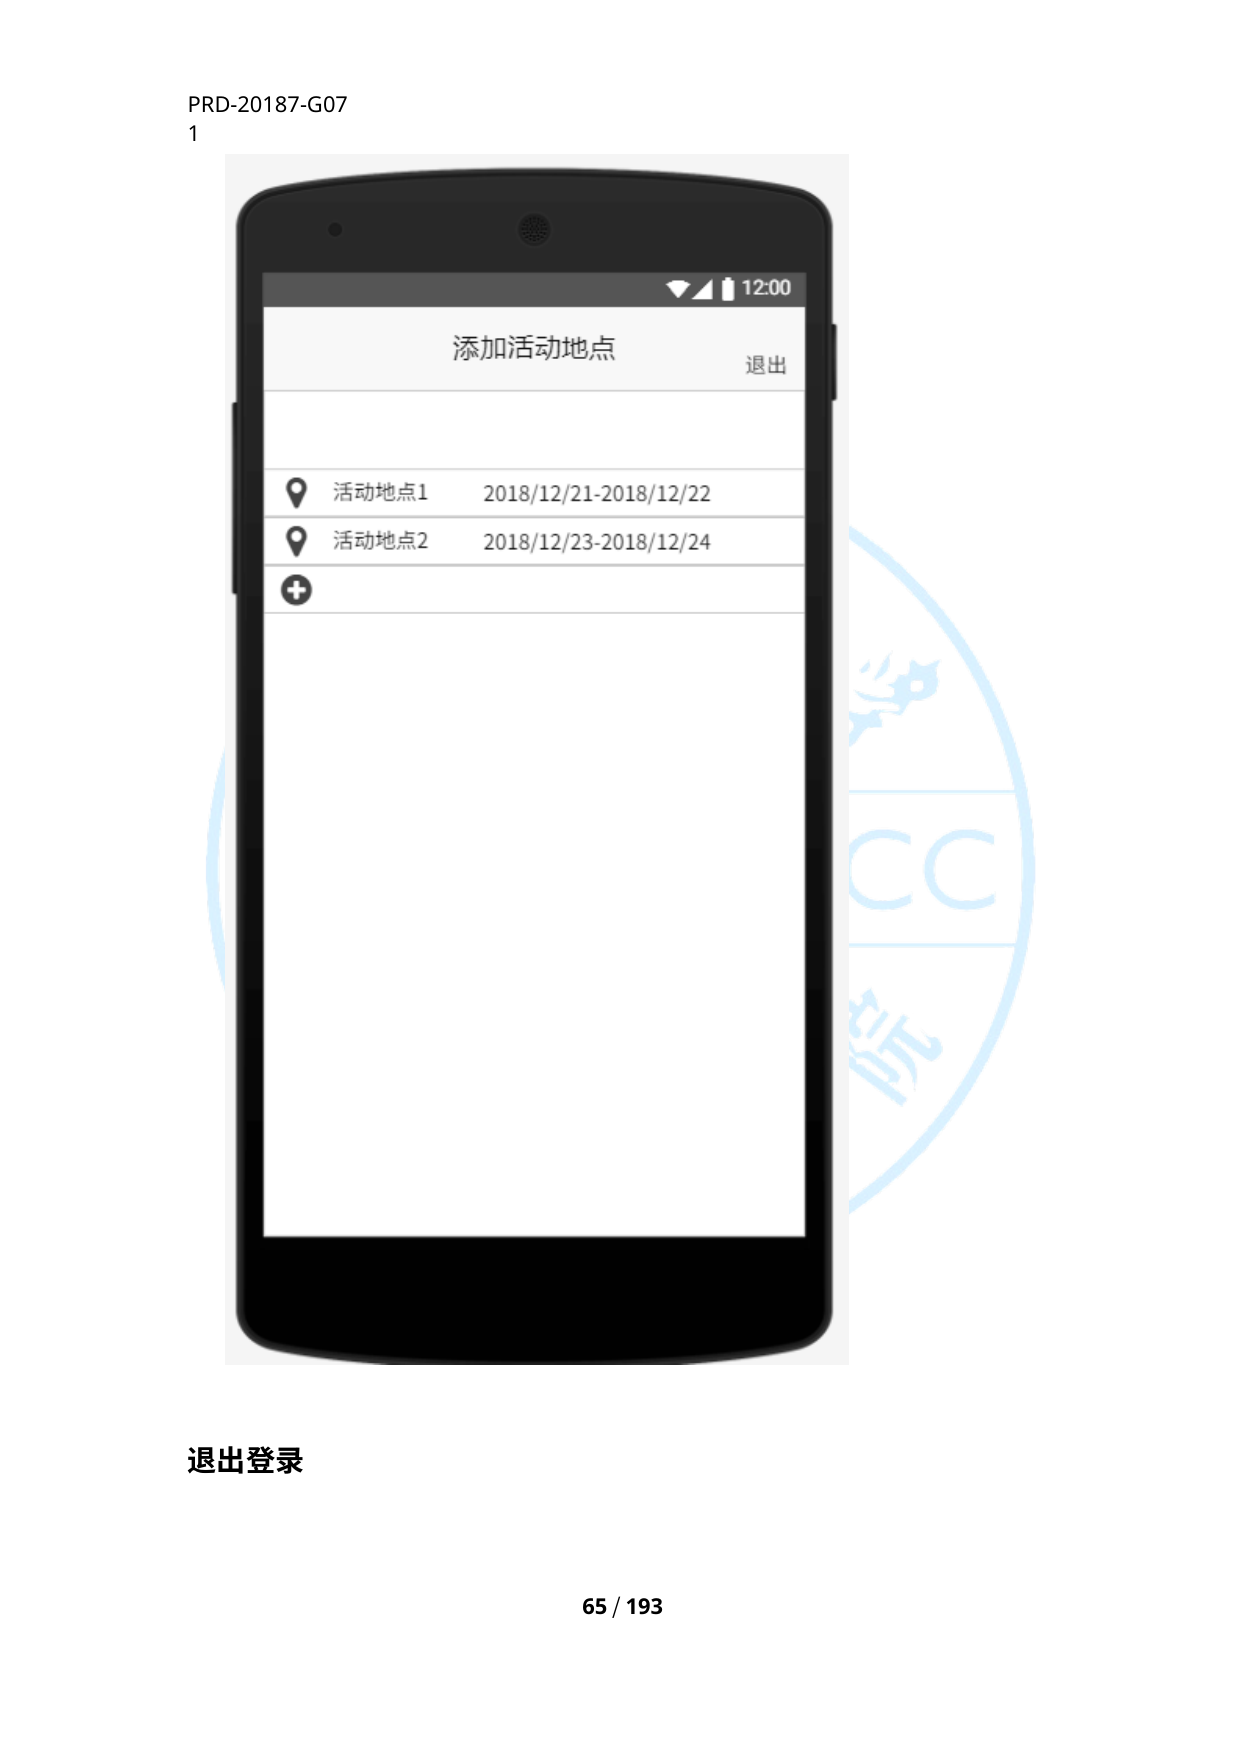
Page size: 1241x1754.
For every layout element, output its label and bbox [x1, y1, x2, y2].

picture [225, 154, 849, 1365]
